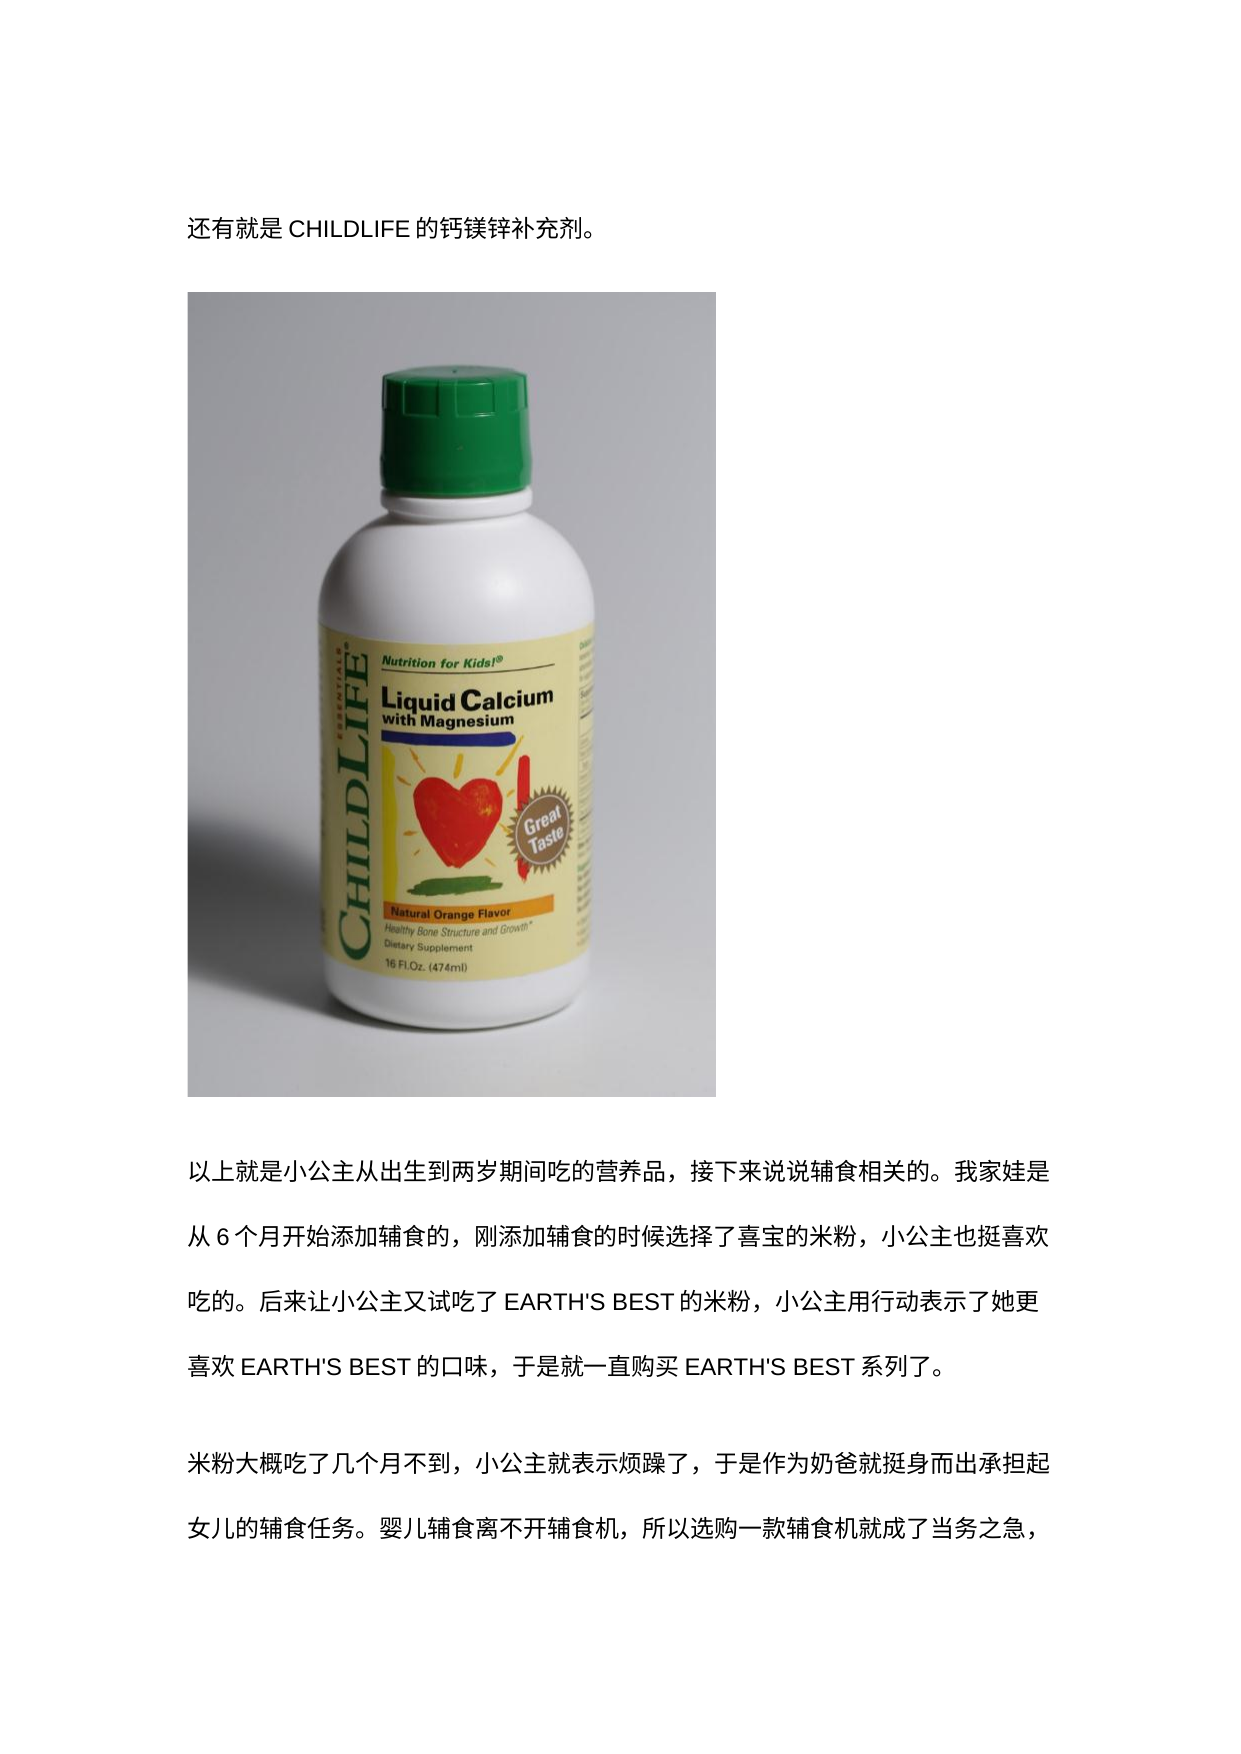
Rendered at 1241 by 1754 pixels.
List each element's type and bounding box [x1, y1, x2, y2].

text [187, 162, 1053, 1559]
picture [187, 292, 716, 1097]
